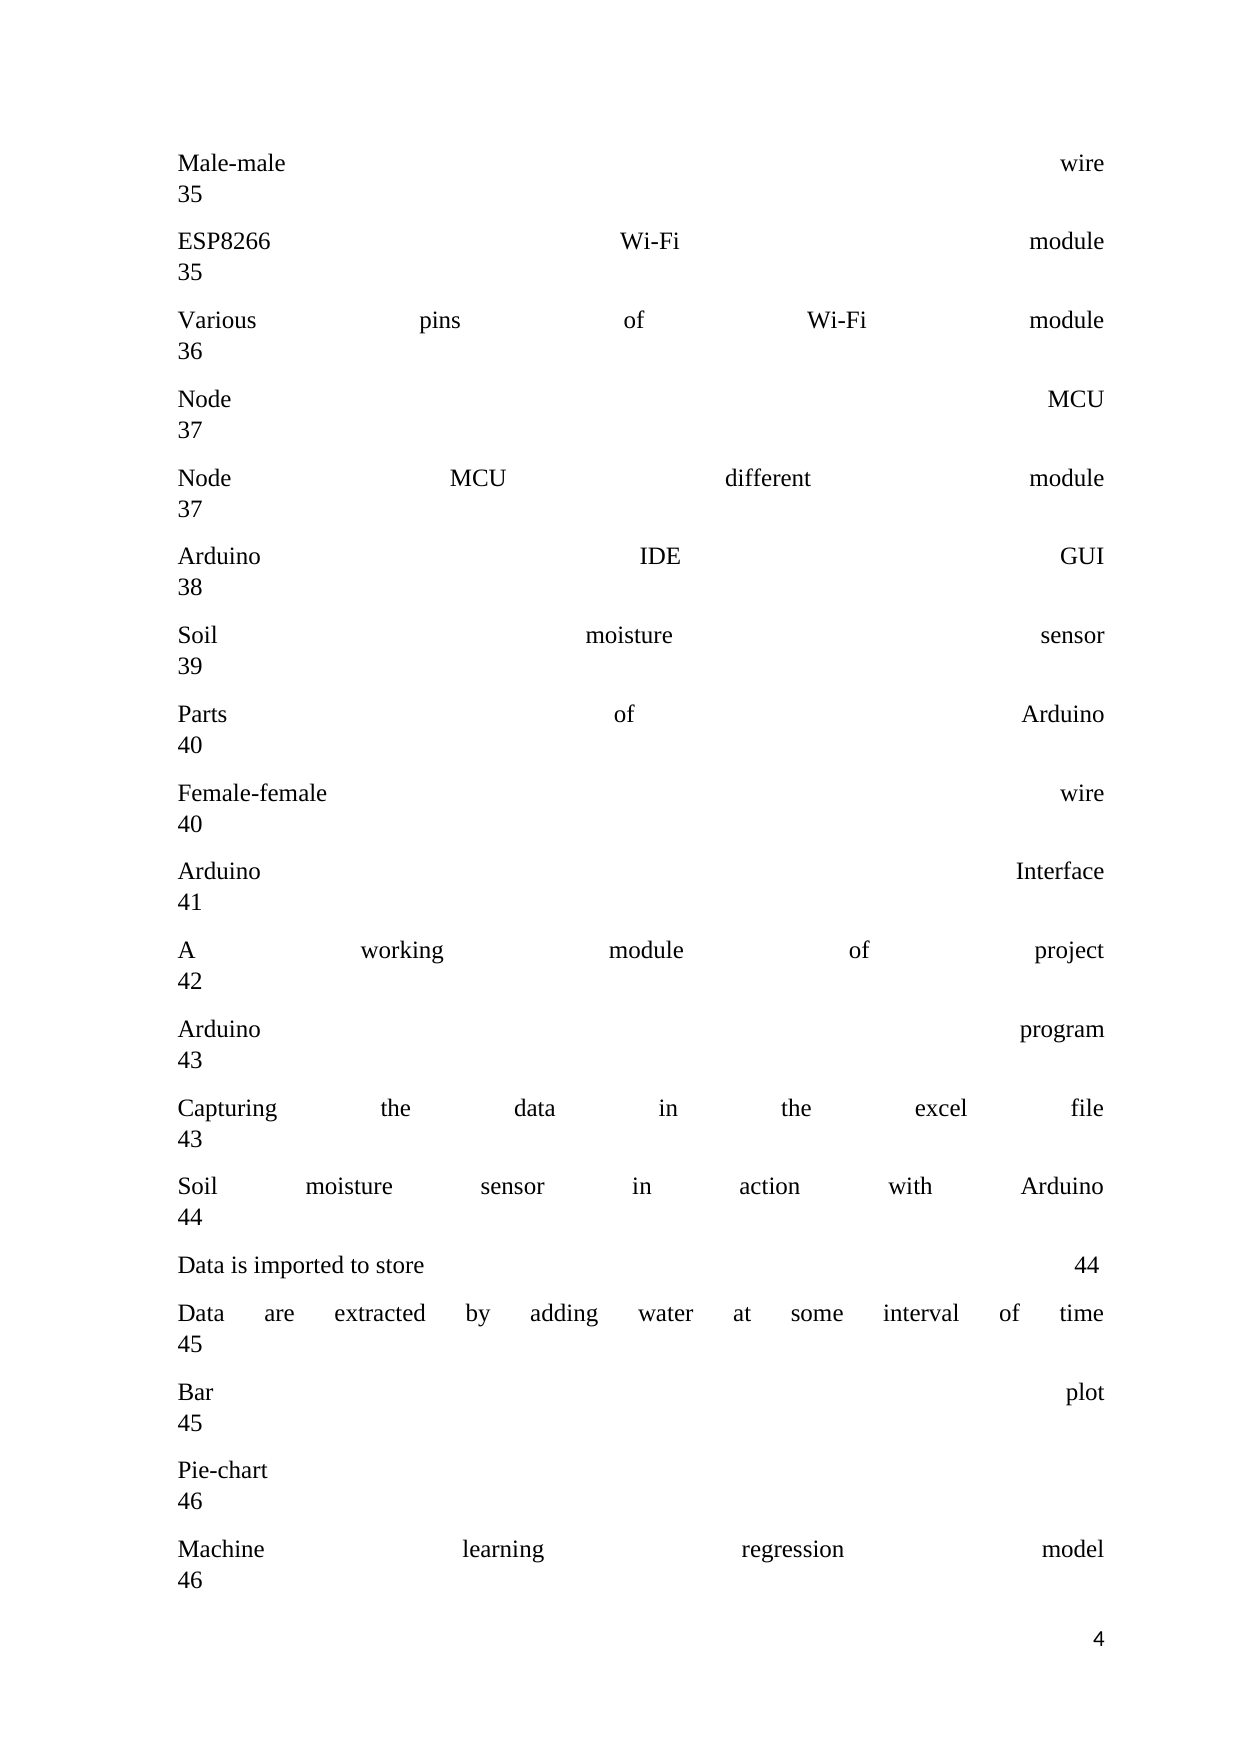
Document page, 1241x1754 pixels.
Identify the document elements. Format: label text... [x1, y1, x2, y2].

text ESP8266 Wi-Fi module 35 [177, 226, 1104, 286]
text Male-male wire 35 [177, 148, 1104, 207]
text Pie-chart 46 [177, 1455, 1104, 1515]
text A working module of project 42 [177, 935, 1104, 995]
text Female-female wire 40 [177, 778, 1104, 837]
text Data are extracted by adding water at some interval of time 45 [177, 1298, 1104, 1358]
text Soil moisture sensor in action with Arduino 44 [177, 1171, 1104, 1231]
text Node MCU different module 37 [177, 463, 1104, 522]
text Arduino IDE GUI 38 [177, 541, 1104, 601]
text Various pins of Wi-Fi module 36 [177, 305, 1104, 365]
text Data is imported to store 44 [177, 1250, 1104, 1279]
text Bar plot 45 [177, 1377, 1104, 1436]
text Arduino program 43 [177, 1014, 1104, 1074]
text Parts of Arduino 40 [177, 699, 1104, 759]
text Node MCU 37 [177, 384, 1104, 444]
text Arduino Interface 41 [177, 856, 1104, 916]
text Capturing the data in the excel file 43 [177, 1093, 1104, 1152]
text Machine learning regression model 46 [177, 1534, 1104, 1594]
text Soil moisture sensor 39 [177, 620, 1104, 680]
